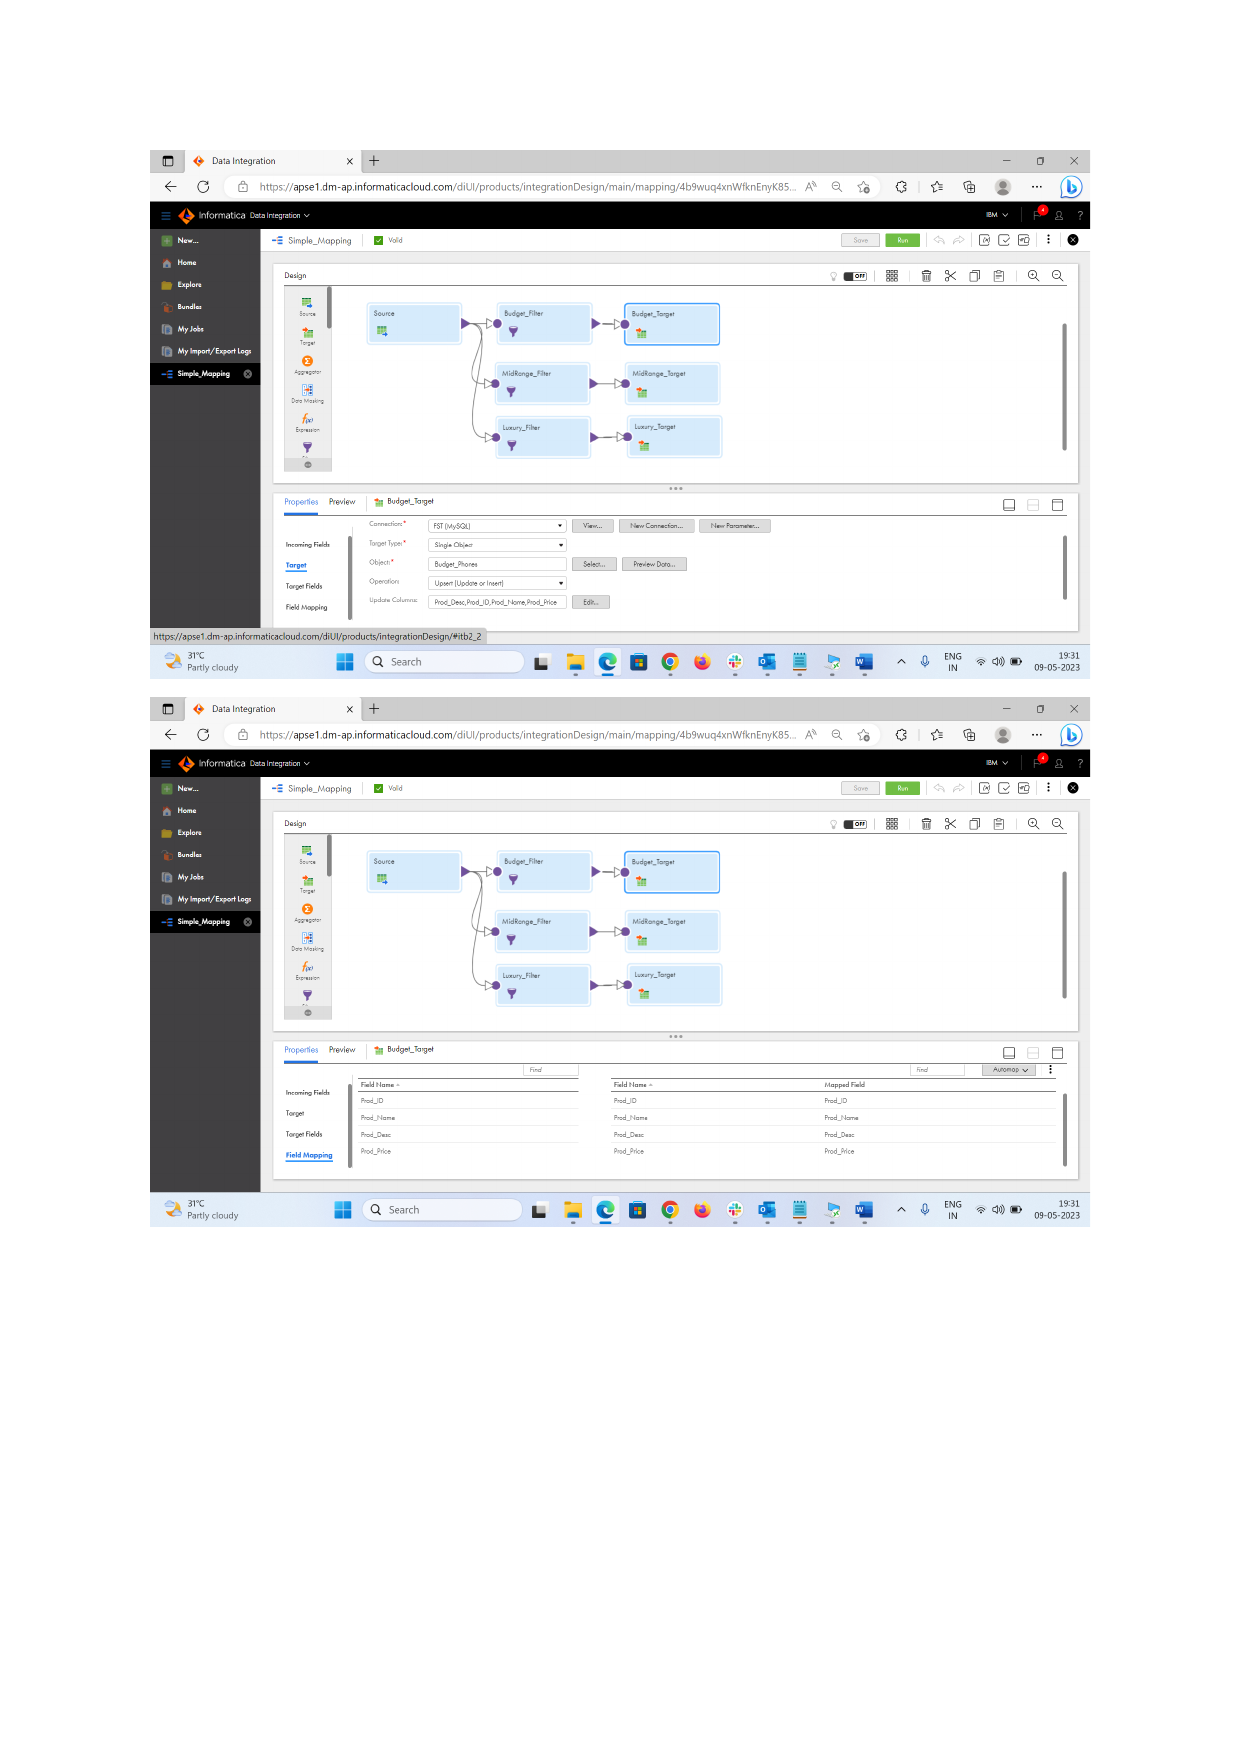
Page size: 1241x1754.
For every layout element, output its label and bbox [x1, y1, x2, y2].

picture [150, 697, 1091, 1227]
picture [150, 150, 1091, 679]
